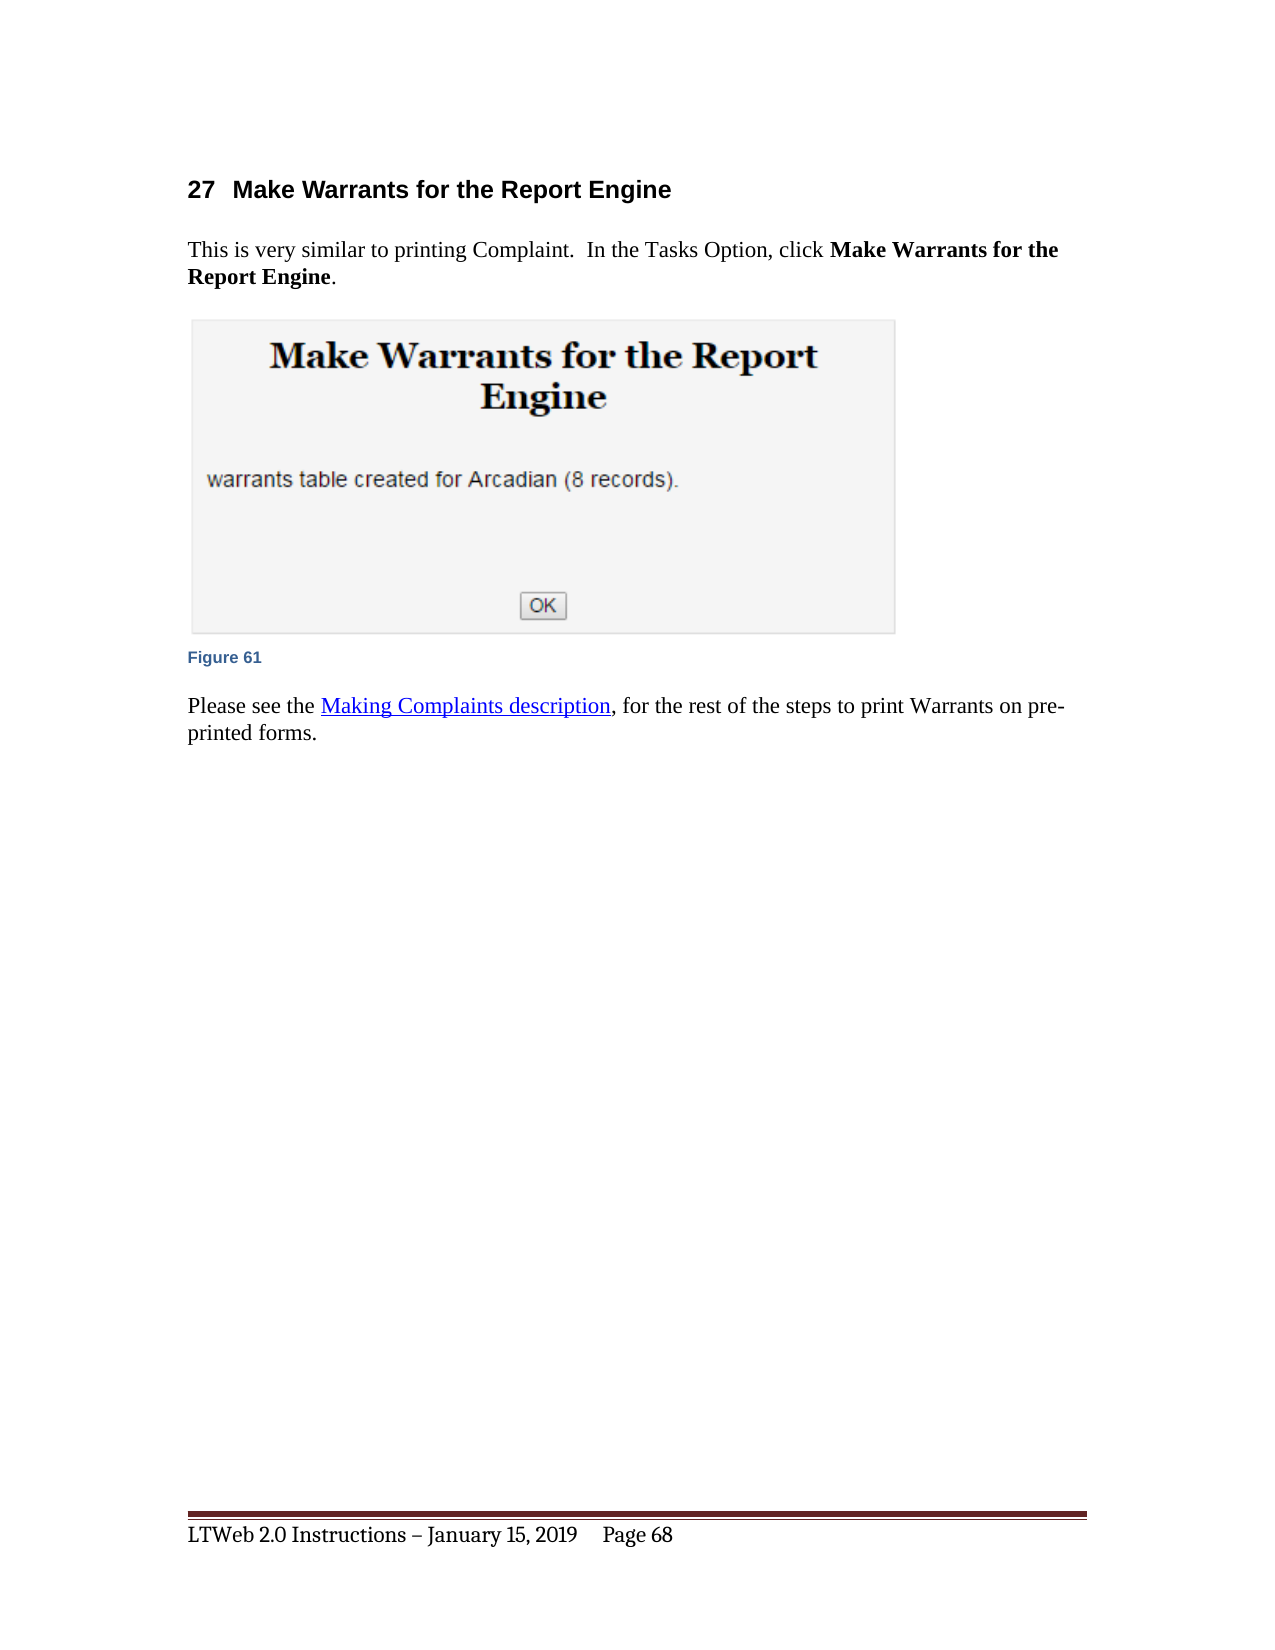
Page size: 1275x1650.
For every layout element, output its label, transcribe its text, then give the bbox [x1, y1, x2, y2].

picture [187, 315, 899, 636]
text Please see the Making Complaints description, for the rest of the steps to print Warrants on pre-printed forms. [187, 692, 1087, 745]
subtitle Make Warrants for the Report Engine [187, 175, 1087, 204]
text This is very similar to printing Complaint. In the Tasks Option, click Make Warrants for the Report Engine. [187, 236, 1087, 289]
text Figure 61 [187, 648, 1087, 667]
